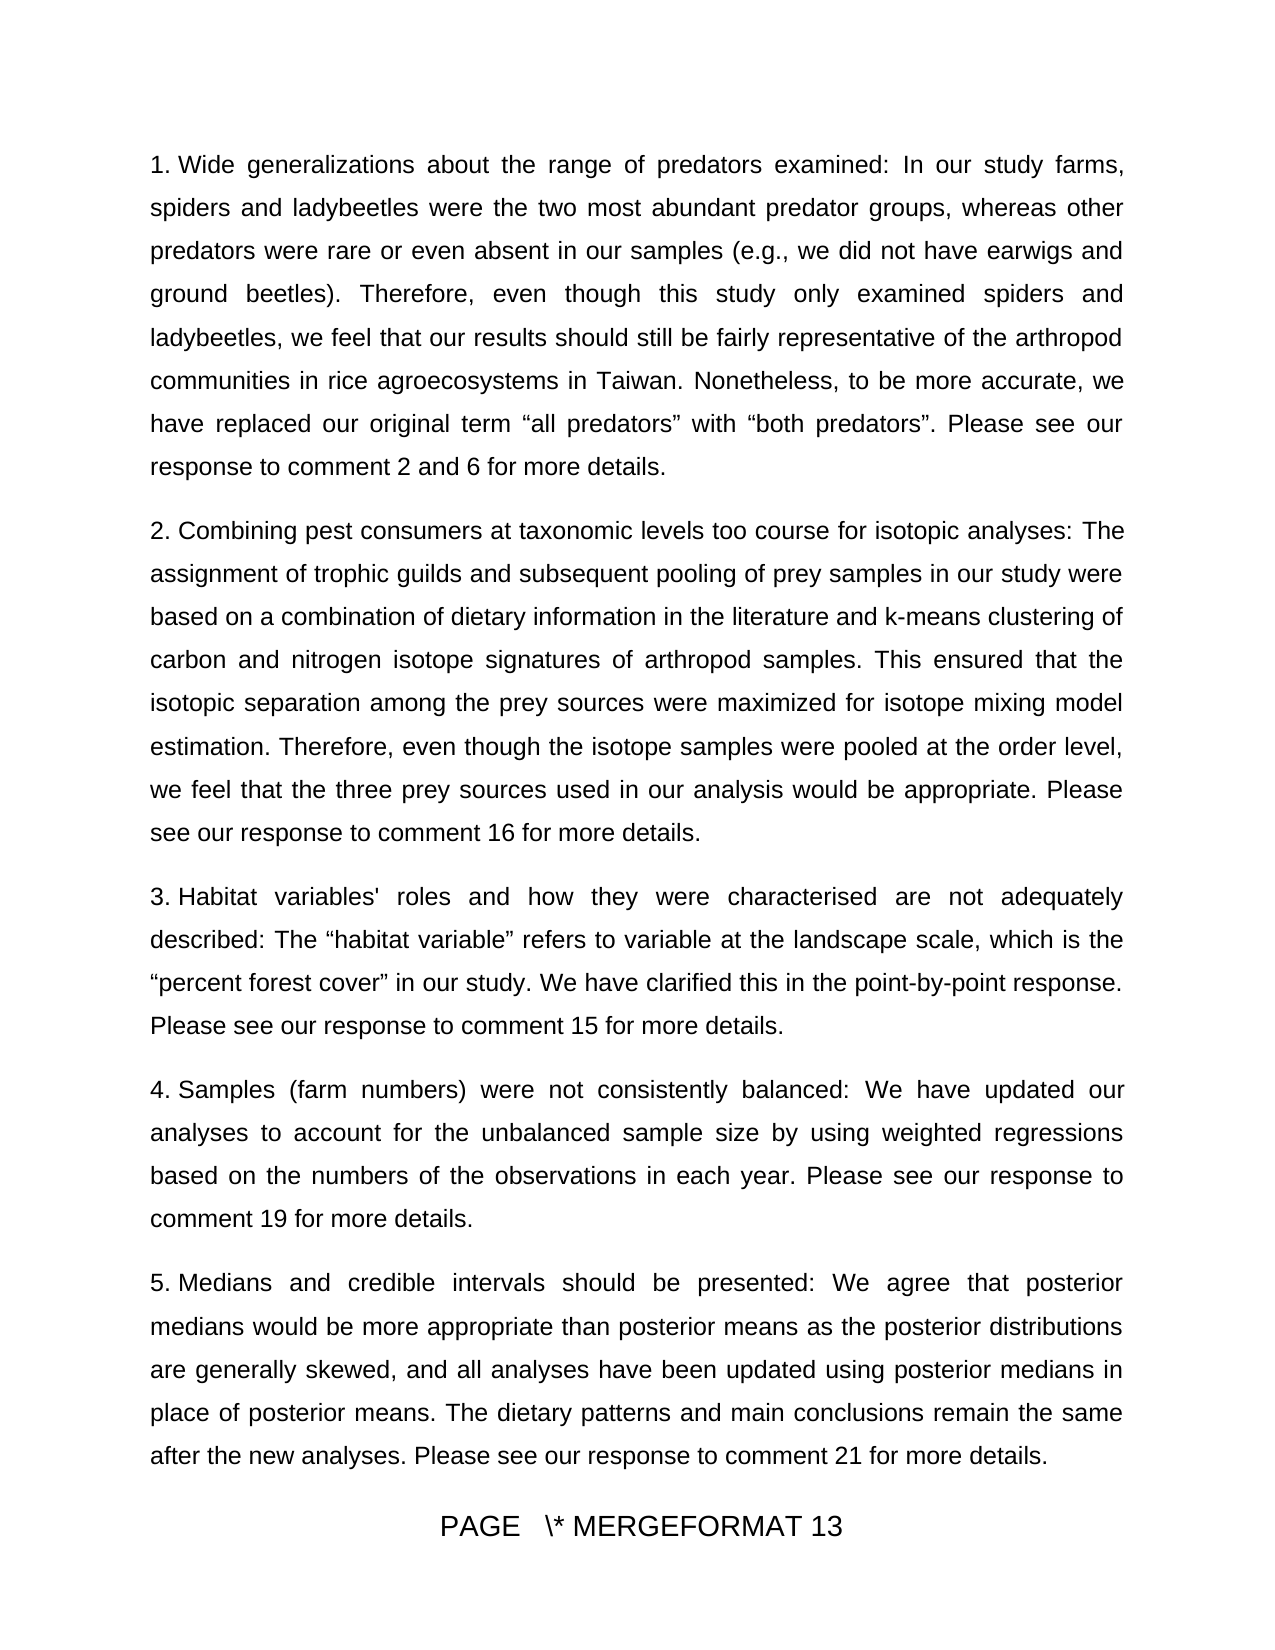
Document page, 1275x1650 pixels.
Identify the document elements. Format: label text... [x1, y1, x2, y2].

list Medians and credible intervals should be presented: We agree that posterior medians would be more appropriate than posterior means as the posterior distributions are generally skewed, and all analyses have been updated using posterior medians in place of posterior means. The dietary patterns and main conclusions remain the same after the new analyses. Please see our response to comment 21 for more details. [150, 1268, 1125, 1469]
list Samples (farm numbers) were not consistently balanced: We have updated our analyses to account for the unbalanced sample size by using weighted regressions based on the numbers of the observations in each year. Please see our response to comment 19 for more details. [150, 1075, 1125, 1233]
list Combining pest consumers at taxonomic levels too course for isotopic analyses: The assignment of trophic guilds and subsequent pooling of prey samples in our study were based on a combination of dietary information in the literature and k-means clustering of carbon and nitrogen isotope signatures of arthropod samples. This ensured that the isotopic separation among the prey sources were maximized for isotope mixing model estimation. Therefore, even though the isotope samples were pooled at the order level, we feel that the three prey sources used in our analysis would be appropriate. Please see our response to comment 16 for more details. [150, 516, 1125, 846]
list Habitat variables' roles and how they were characterised are not adequately described: The “habitat variable” refers to variable at the landscape scale, which is the “percent forest cover” in our study. We have clarified this in the point-by-point response. Please see our response to comment 15 for more details. [150, 882, 1125, 1040]
list Wide generalizations about the range of predators examined: In our study farms, spiders and ladybeetles were the two most abundant predator groups, whereas other predators were rare or even absent in our samples (e.g., we did not have earwigs and ground beetles). Therefore, even though this study only examined spiders and ladybeetles, we feel that our results should still be fairly representative of the arthropod communities in rice agroecosystems in Taiwan. Nonetheless, to be more accurate, we have replaced our original term “all predators” with “both predators”. Please see our response to comment 2 and 6 for more details. [150, 150, 1125, 481]
